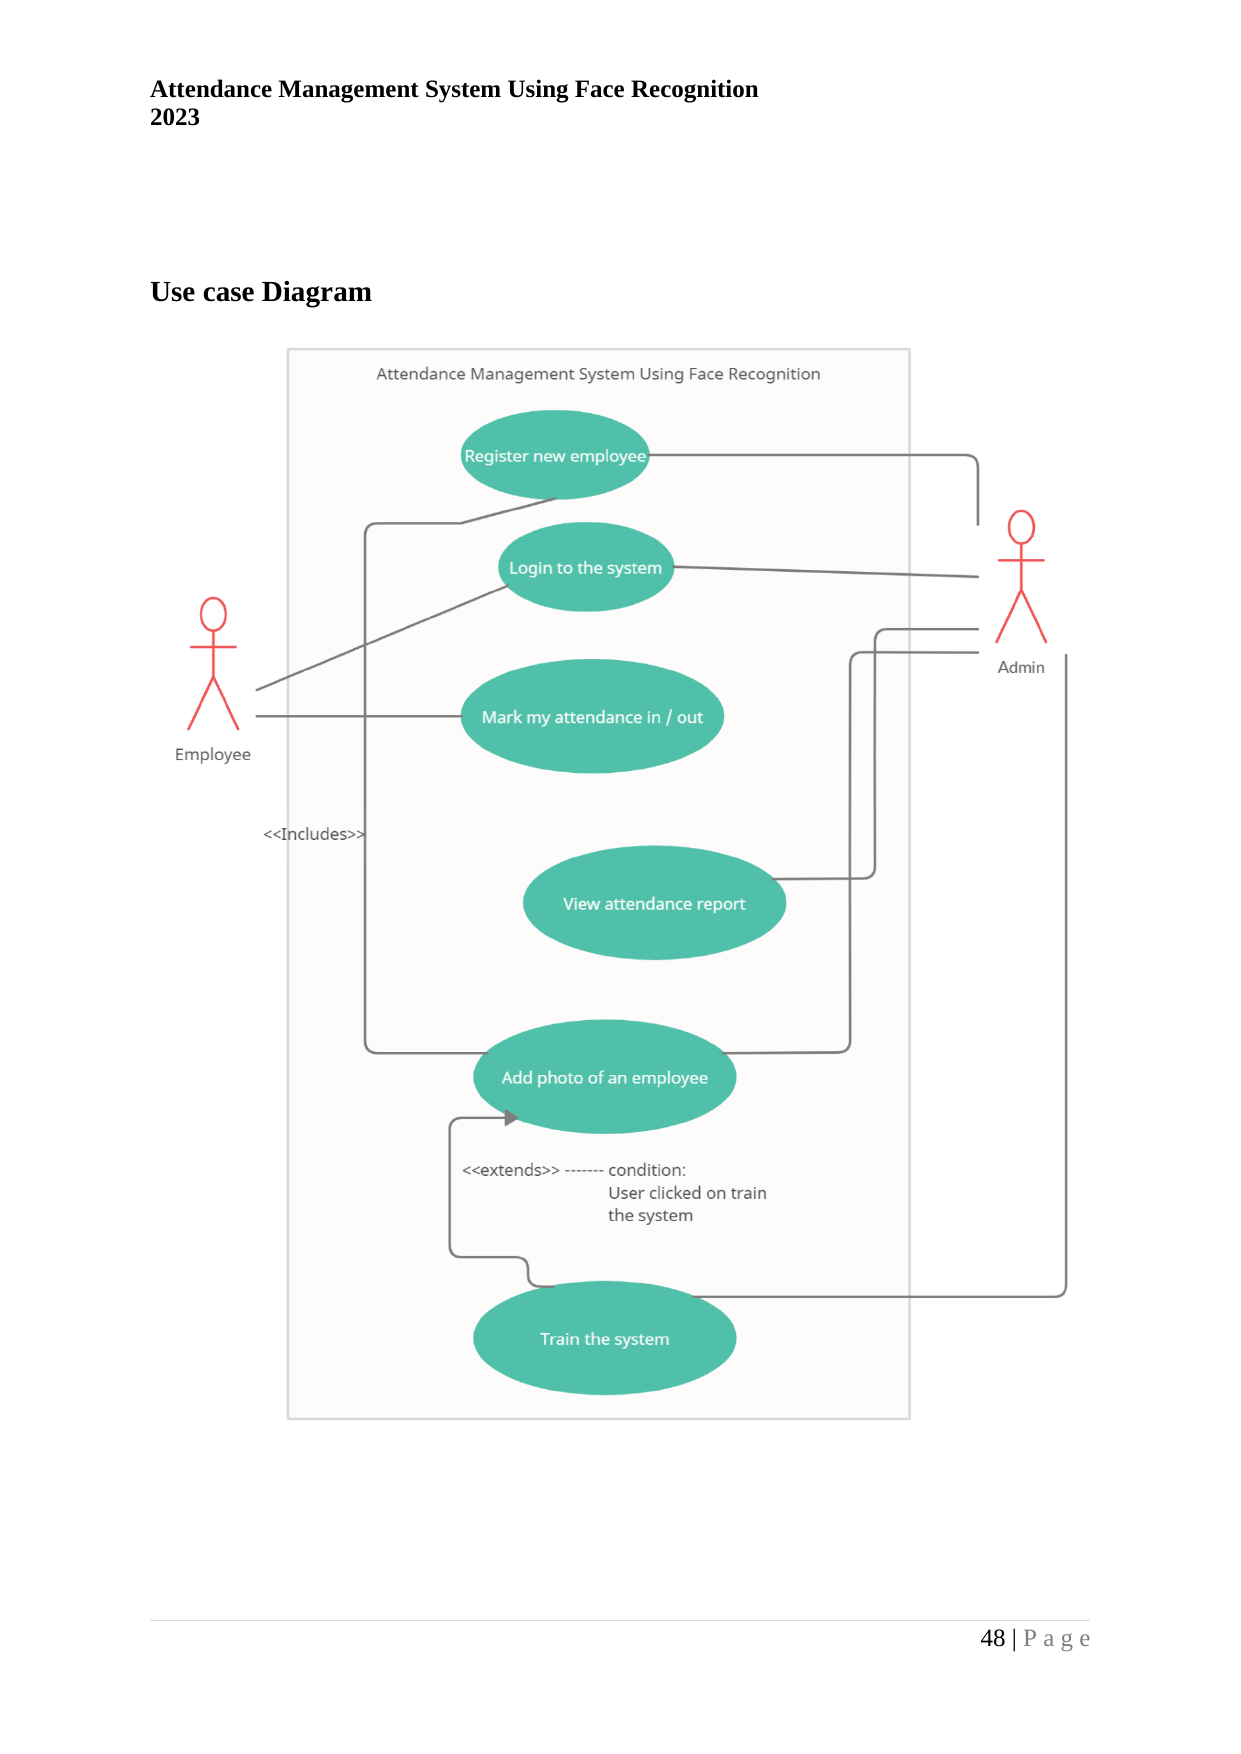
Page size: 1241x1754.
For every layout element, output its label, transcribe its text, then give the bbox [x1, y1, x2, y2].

text Use case Diagram [150, 274, 1090, 307]
picture [150, 324, 1091, 1444]
